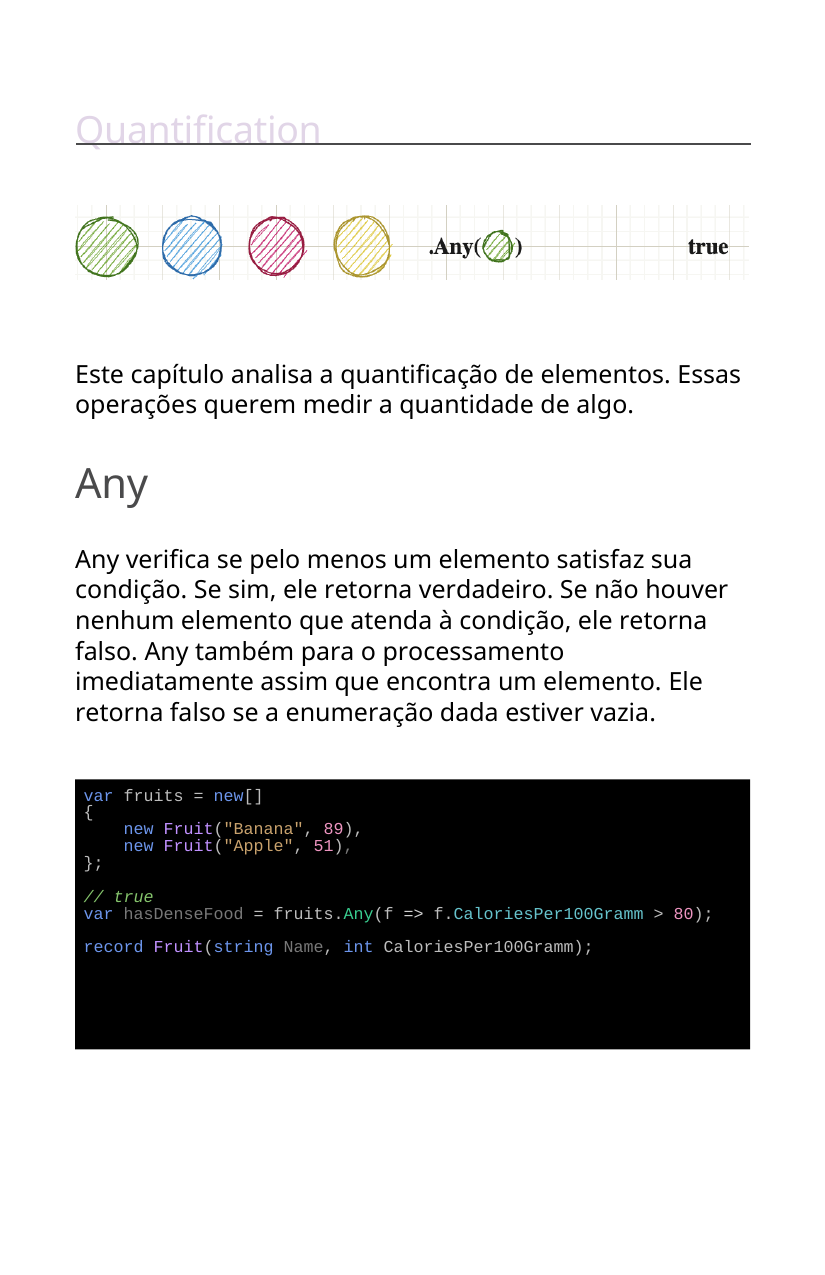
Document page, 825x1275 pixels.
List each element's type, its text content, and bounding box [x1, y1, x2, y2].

text Quantification [75, 104, 750, 155]
text Este capítulo analisa a quantificação de elementos. Essas operações querem medir a quantidade de algo. [75, 359, 750, 420]
picture [73, 205, 749, 280]
text Any verifica se pelo menos um elemento satisfaz sua condição. Se sim, ele retorna verdadeiro. Se não houver nenhum elemento que atenda à condição, ele retorna falso. Any também para o processamento imediatamente assim que encontra um elemento. Ele retorna falso se a enumeração dada estiver vazia. [75, 544, 750, 729]
subtitle Any [75, 454, 750, 511]
